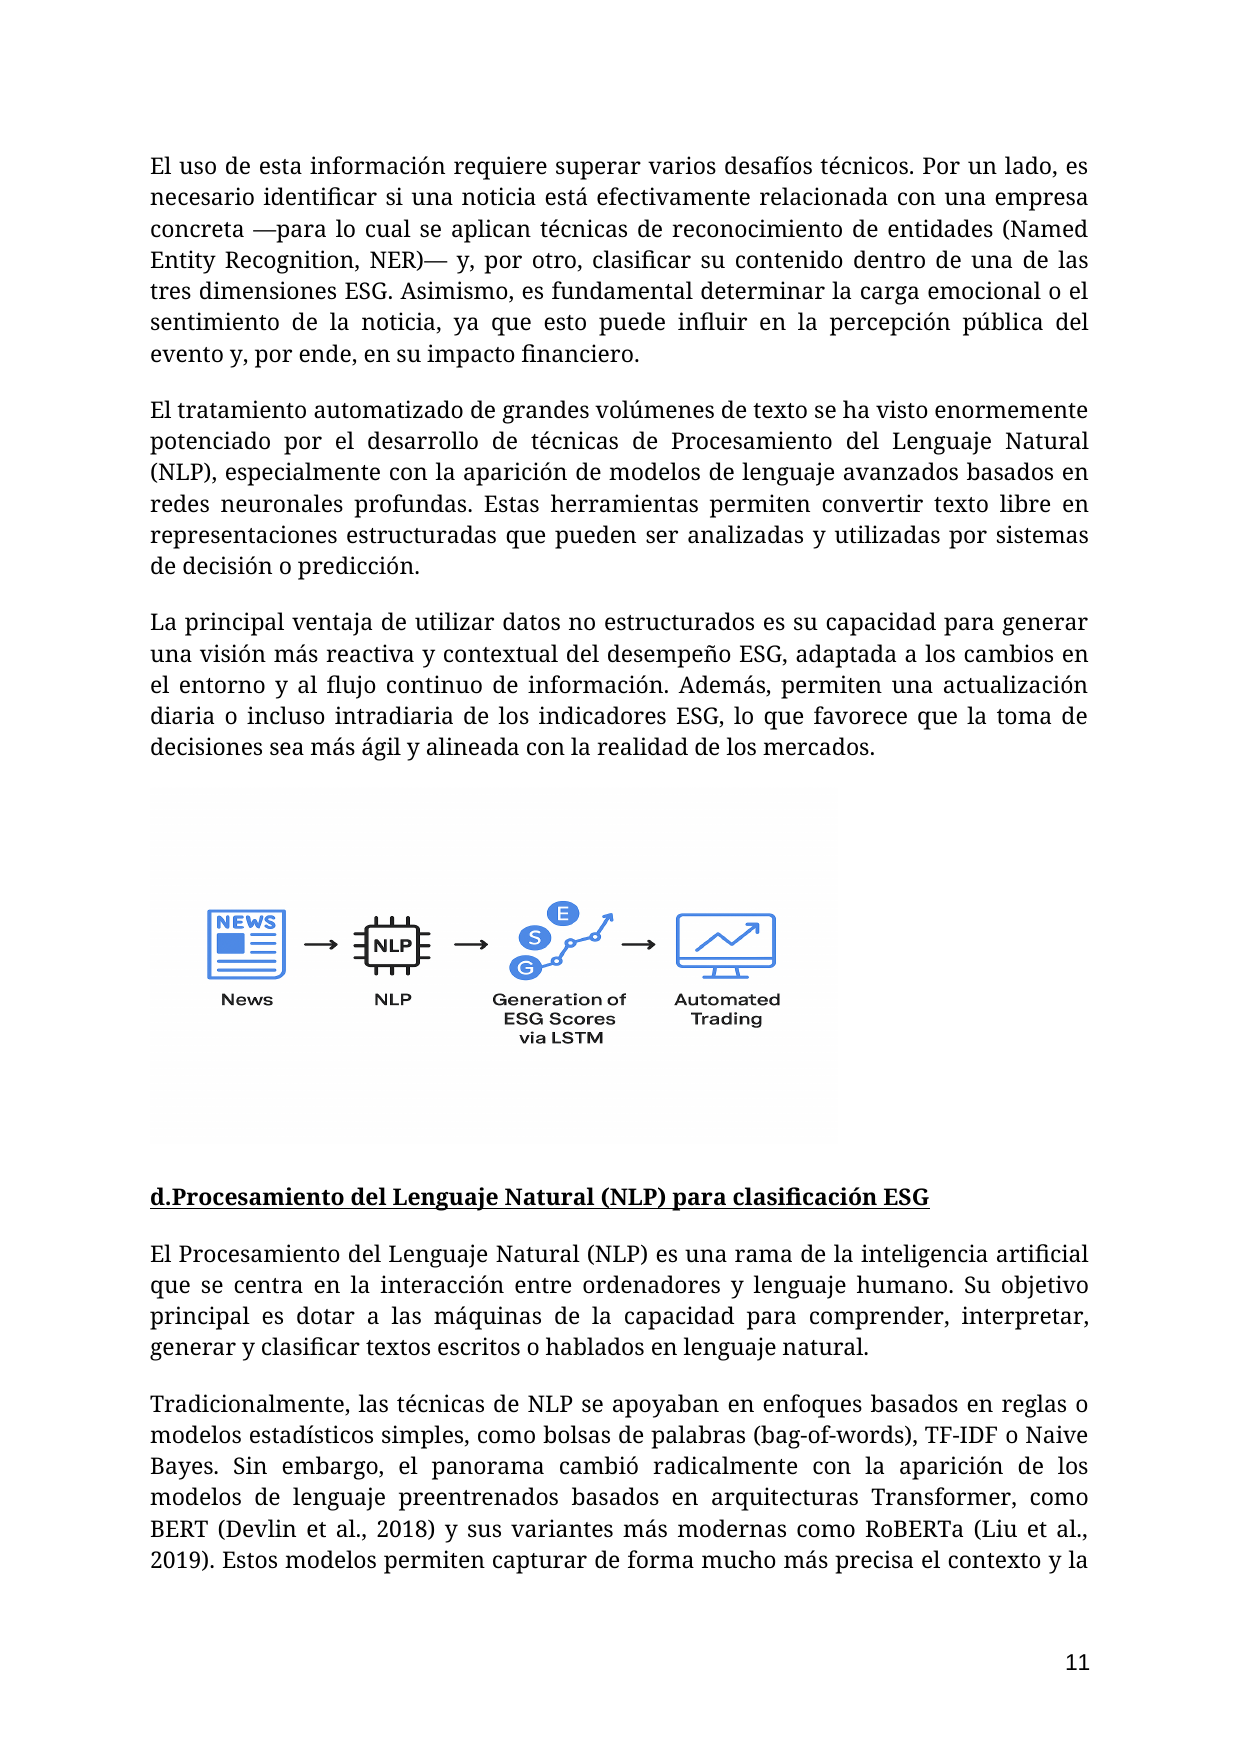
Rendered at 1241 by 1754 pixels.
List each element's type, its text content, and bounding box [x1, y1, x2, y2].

text La principal ventaja de utilizar datos no estructurados es su capacidad para generar una visión más reactiva y contextual del desempeño ESG, adaptada a los cambios en el entorno y al flujo continuo de información. Además, permiten una actualización diaria o incluso intradiaria de los indicadores ESG, lo que favorece que la toma de decisiones sea más ágil y alineada con la realidad de los mercados. [150, 606, 1090, 762]
text El Procesamiento del Lenguaje Natural (NLP) es una rama de la inteligencia artificial que se centra en la interacción entre ordenadores y lenguaje humano. Su objetivo principal es dotar a las máquinas de la capacidad para comprender, interpretar, generar y clasificar textos escritos o hablados en lenguaje natural. [150, 1237, 1090, 1362]
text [150, 1387, 1090, 1575]
subtitle d.Procesamiento del Lenguaje Natural (NLP) para clasificación ESG [150, 1181, 1090, 1212]
text El uso de esta información requiere superar varios desafíos técnicos. Por un lado, es necesario identificar si una noticia está efectivamente relacionada con una empresa concreta —para lo cual se aplican técnicas de reconocimiento de entidades (Named Entity Recognition, NER)— y, por otro, clasificar su contenido dentro de una de las tres dimensiones ESG. Asimismo, es fundamental determinar la carga emocional o el sentimiento de la noticia, ya que esto puede influir en la percepción pública del evento y, por ende, en su impacto financiero. [150, 150, 1090, 369]
text El tratamiento automatizado de grandes volúmenes de texto se ha visto enormemente potenciado por el desarrollo de técnicas de Procesamiento del Lenguaje Natural (NLP), especialmente con la aparición de modelos de lenguaje avanzados basados en redes neuronales profundas. Estas herramientas permiten convertir texto libre en representaciones estructuradas que pueden ser analizadas y utilizadas por sistemas de decisión o predicción. [150, 394, 1090, 581]
picture [150, 787, 839, 1144]
